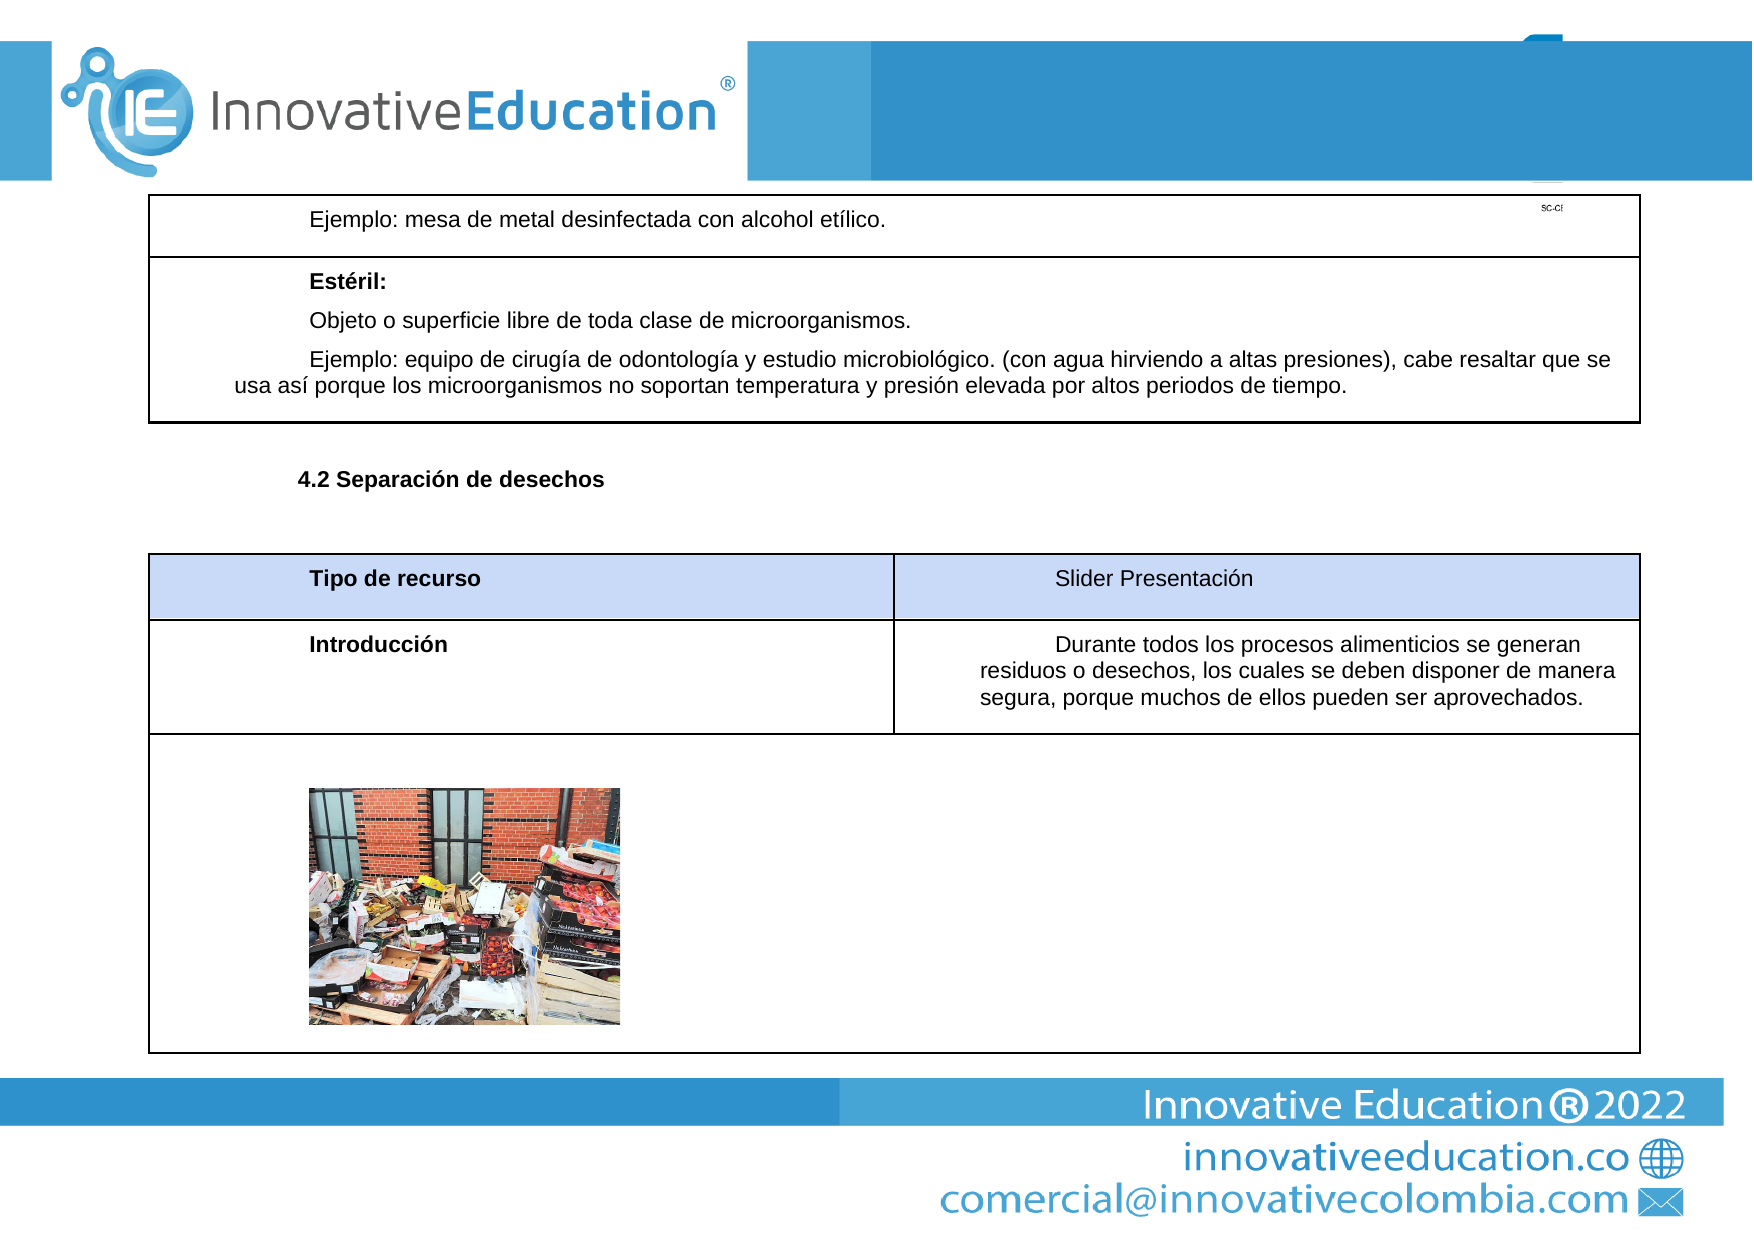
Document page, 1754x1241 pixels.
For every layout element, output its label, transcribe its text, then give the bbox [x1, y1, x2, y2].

table_cell Durante todos los procesos alimenticios se generan residuos o desechos, los cuales se deben disponer de manera segura, porque muchos de ellos pueden ser aprovechados. [895, 621, 1639, 733]
table_cell [150, 735, 1639, 1052]
picture [0, 1076, 1724, 1223]
table_header Tipo de recurso [150, 555, 893, 618]
picture [0, 28, 1752, 194]
table_cell Estéril: Objeto o superficie libre de toda clase de microorganismos. Ejemplo: equipo de cirugía de odontología y estudio microbiológico. (con agua hirviendo a altas presiones), cabe resaltar que se usa así porque los microorganismos no soportan temperatura y presión elevada por altos periodos de tiempo. [150, 258, 1639, 421]
text 4.2 Separación de desechos [223, 466, 1606, 493]
picture [309, 788, 621, 1025]
table_header Slider Presentación [895, 555, 1639, 618]
table_cell Introducción [150, 621, 893, 733]
